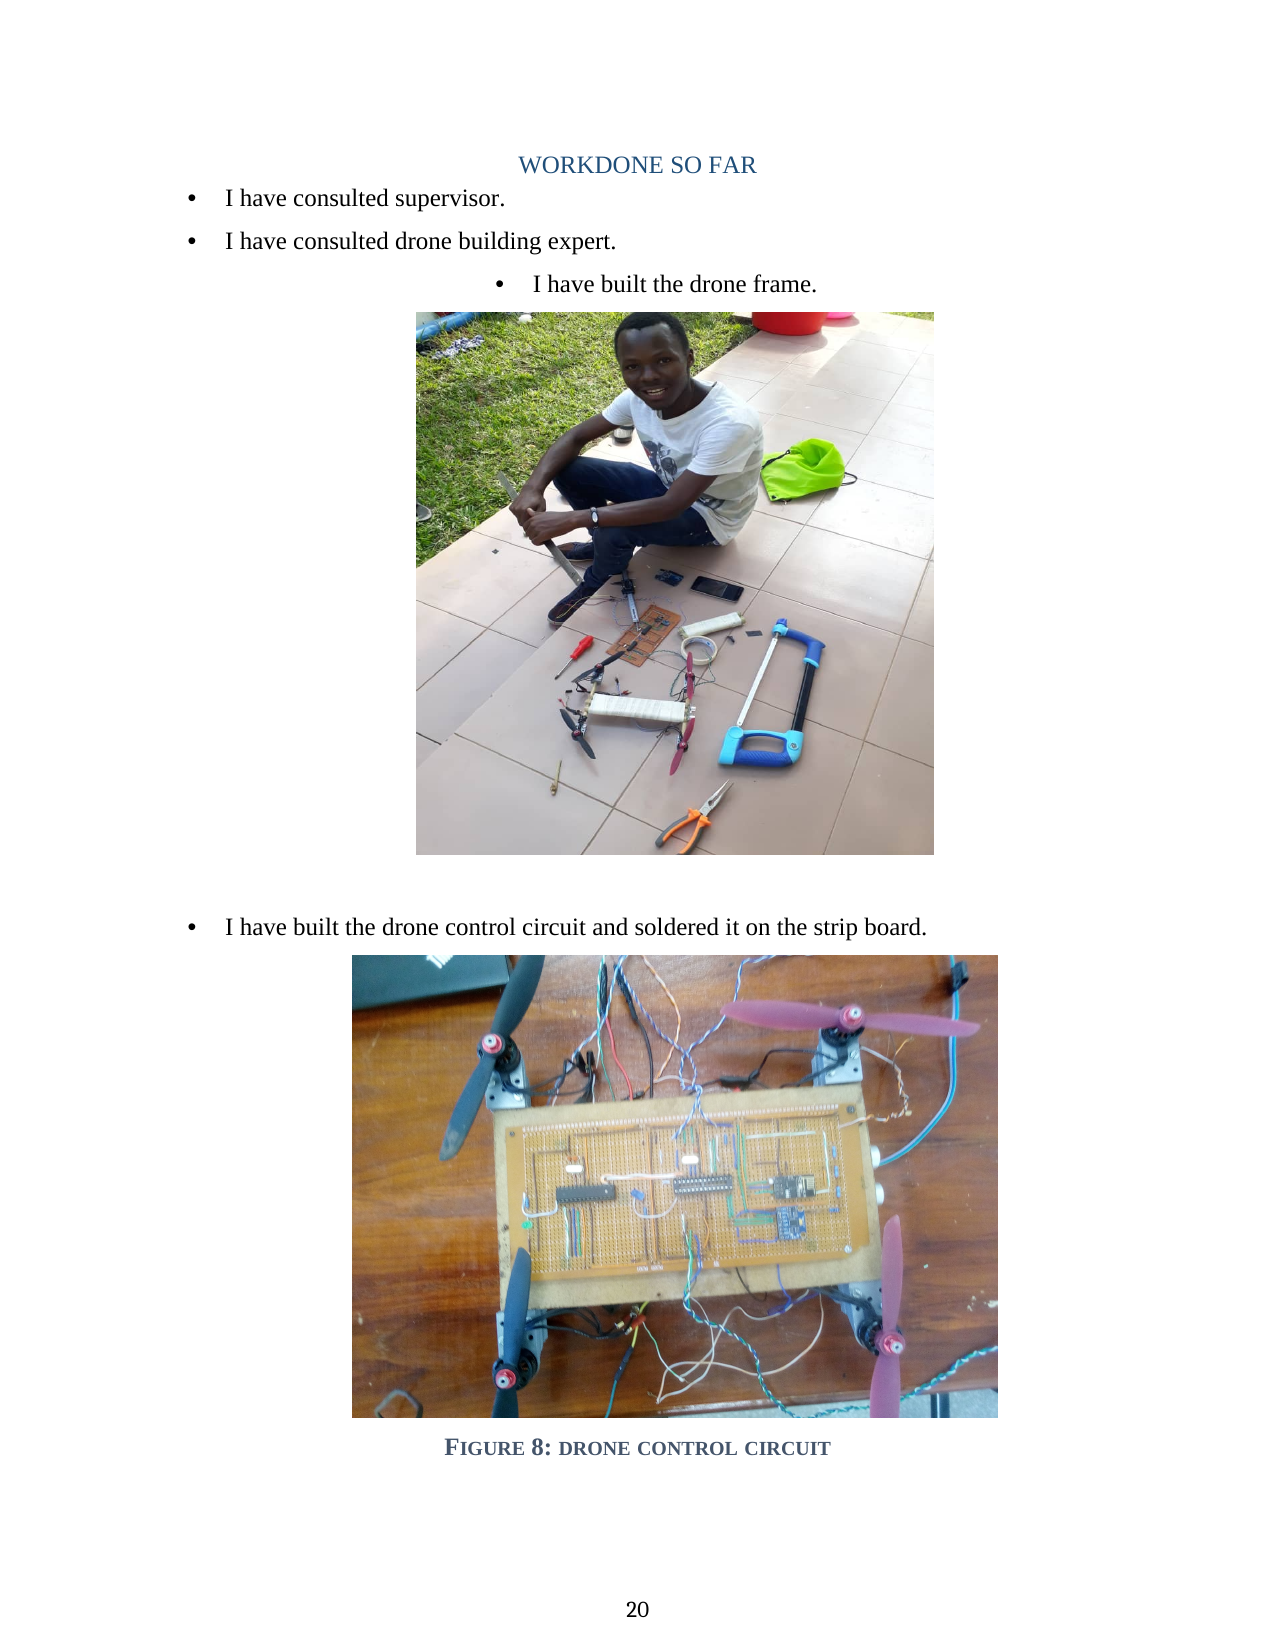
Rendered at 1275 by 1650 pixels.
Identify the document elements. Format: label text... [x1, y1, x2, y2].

list I have built the drone control circuit and soldered it on the strip board. [187, 912, 1125, 941]
subtitle WORKDONE SO FAR [150, 150, 1125, 179]
picture [416, 312, 934, 855]
list I have consulted drone building expert. [187, 226, 1125, 255]
list I have consulted supervisor. [187, 183, 1125, 212]
list I have built the drone frame. [187, 269, 1125, 298]
text Figure 8: drone control circuit [150, 1432, 1125, 1461]
picture [352, 955, 998, 1418]
